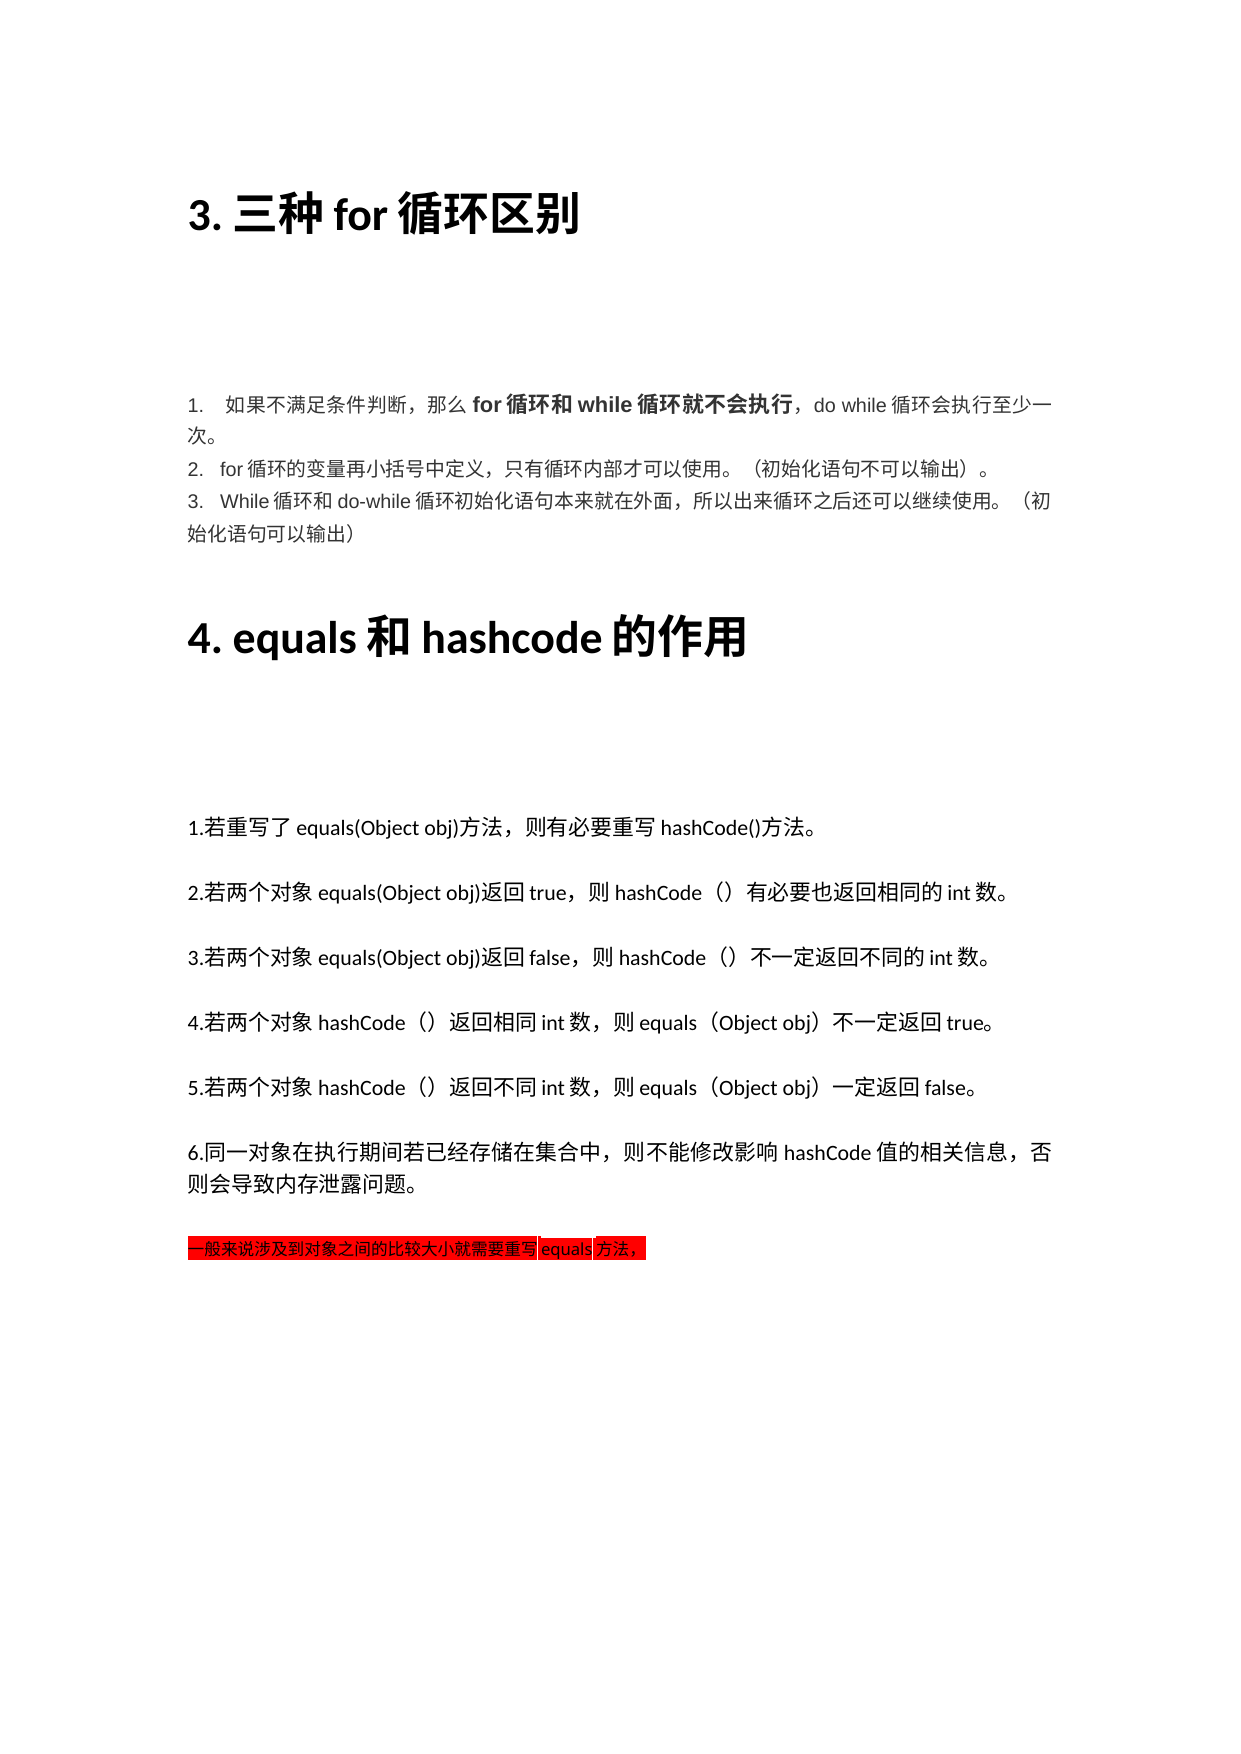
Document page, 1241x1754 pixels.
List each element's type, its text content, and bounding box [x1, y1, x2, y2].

text 4.若两个对象hashCode（）返回相同int数，则equals（Object obj）不一定返回true。 [187, 1004, 1053, 1037]
list While循环和do-while循环初始化语句本来就在外面，所以出来循环之后还可以继续使用。（初始化语句可以输出） [187, 484, 1053, 549]
list 如果不满足条件判断，那么for循环和while循环就不会执行，do while循环会执行至少一次。 [187, 387, 1053, 452]
subtitle 三种for循环区别 [187, 162, 1053, 259]
text 5.若两个对象hashCode（）返回不同int数，则equals（Object obj）一定返回false。 [187, 1069, 1053, 1102]
text 1.若重写了equals(Object obj)方法，则有必要重写hashCode()方法。 [187, 809, 1053, 842]
list for循环的变量再小括号中定义，只有循环内部才可以使用。（初始化语句不可以输出）。 [187, 452, 1053, 484]
text 3.若两个对象equals(Object obj)返回false，则hashCode（）不一定返回不同的int数。 [187, 939, 1053, 972]
text 一般来说涉及到对象之间的比较大小就需要重写equals方法， [187, 1232, 1053, 1264]
subtitle equals和hashcode的作用 [187, 584, 1053, 682]
text 2.若两个对象equals(Object obj)返回true，则hashCode（）有必要也返回相同的int数。 [187, 874, 1053, 907]
text 6.同一对象在执行期间若已经存储在集合中，则不能修改影响hashCode值的相关信息，否则会导致内存泄露问题。 [187, 1134, 1053, 1199]
